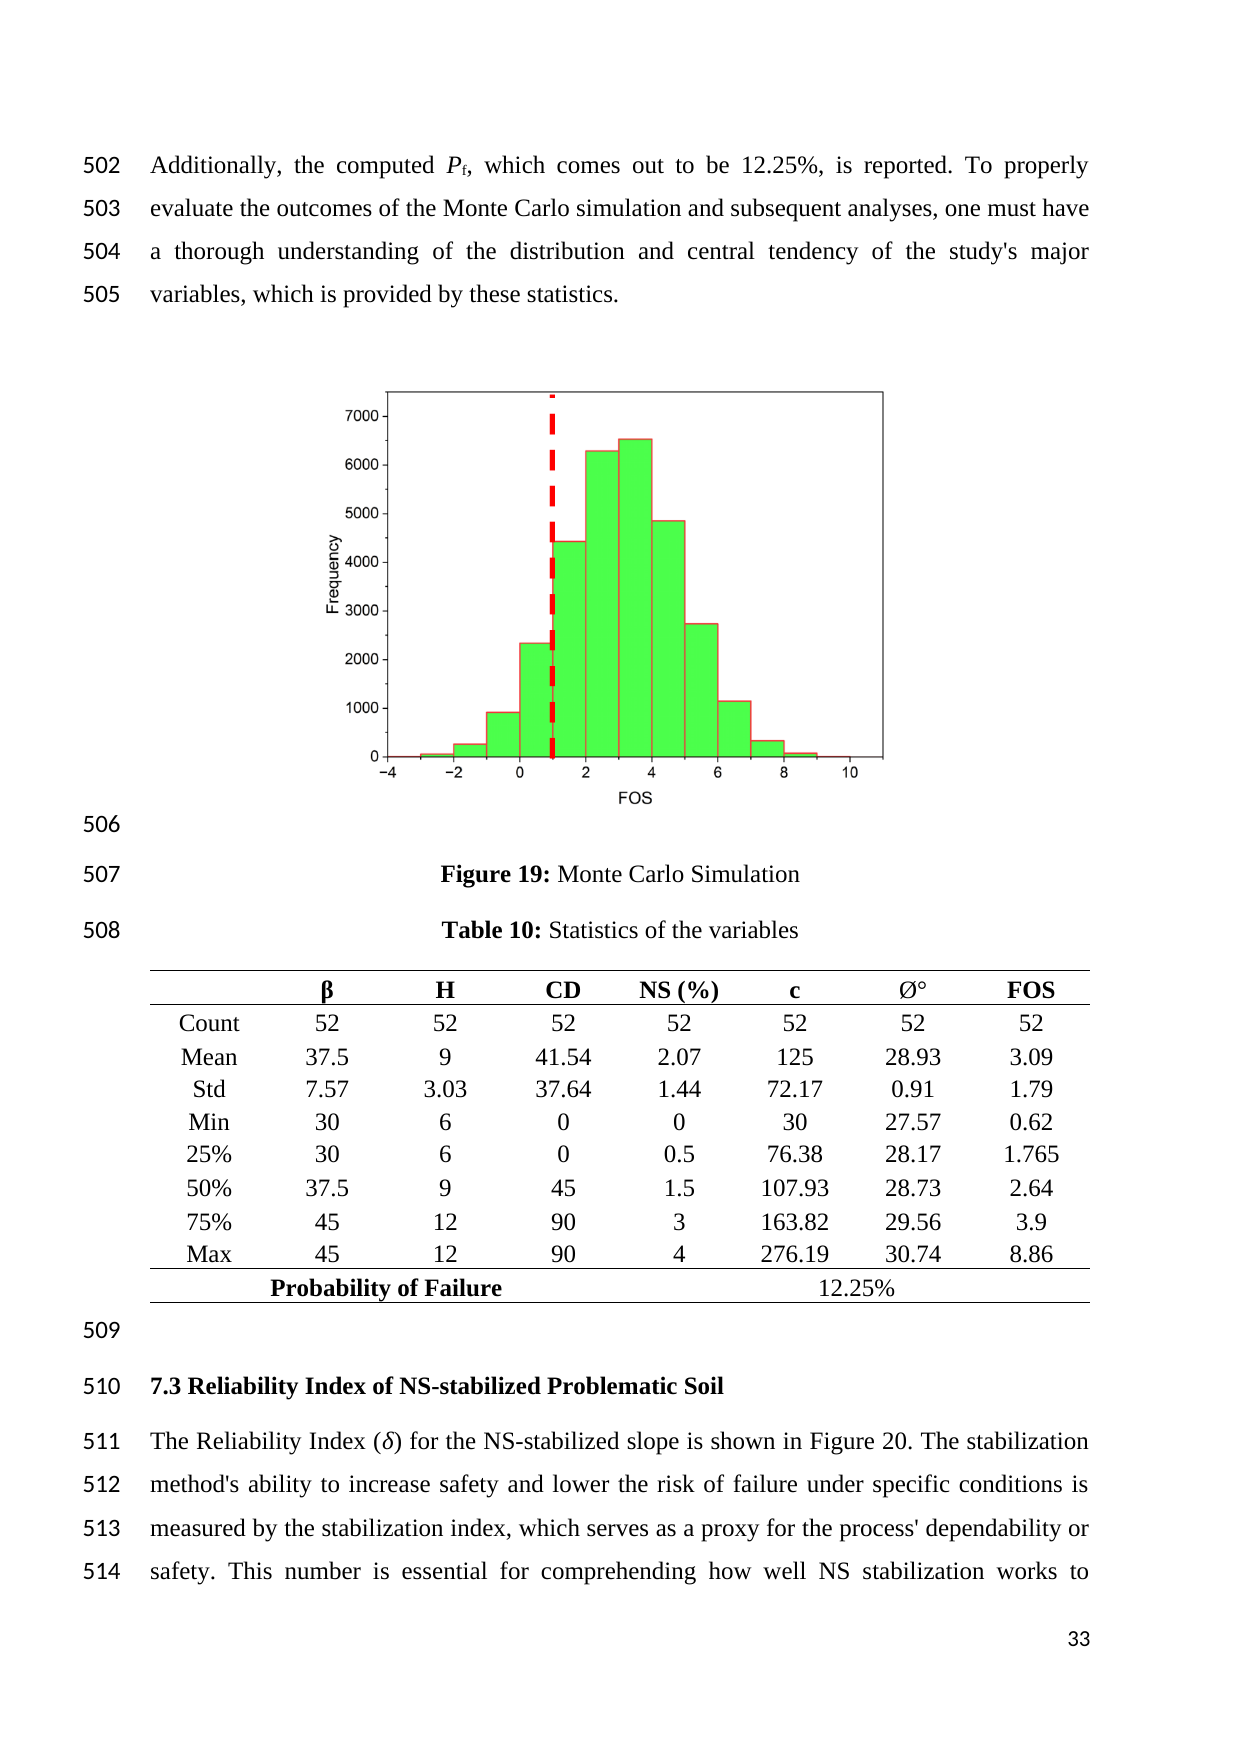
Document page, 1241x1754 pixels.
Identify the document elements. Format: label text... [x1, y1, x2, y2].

table_header c [736, 971, 854, 1004]
table_cell 37.64 [504, 1070, 622, 1103]
table_cell 52 [736, 1005, 854, 1037]
table_cell 0.62 [972, 1103, 1090, 1135]
picture [292, 335, 949, 833]
table_cell 6 [386, 1103, 504, 1135]
table_cell 52 [386, 1005, 504, 1037]
table_header Ø° [854, 971, 972, 1004]
table_header FOS [972, 971, 1090, 1004]
table_cell 1.79 [972, 1070, 1090, 1103]
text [150, 150, 1090, 308]
table_cell 276.19 [736, 1235, 854, 1268]
table_cell 75% [150, 1202, 268, 1235]
table_cell 76.38 [736, 1135, 854, 1168]
table_cell 30 [268, 1103, 386, 1135]
table_cell 27.57 [854, 1103, 972, 1135]
table_cell 1.5 [623, 1168, 736, 1202]
table_cell 9 [386, 1168, 504, 1202]
table_cell Mean [150, 1037, 268, 1070]
table_cell 41.54 [504, 1037, 622, 1070]
table_cell 7.57 [268, 1070, 386, 1103]
table_cell 25% [150, 1135, 268, 1168]
table_header β [268, 971, 386, 1004]
table_cell 3 [623, 1202, 736, 1235]
text Figure 19: Monte Carlo Simulation [150, 859, 1090, 888]
table_cell Std [150, 1070, 268, 1103]
table_cell 12 [386, 1202, 504, 1235]
table_cell 3.9 [972, 1202, 1090, 1235]
table_cell 52 [972, 1005, 1090, 1037]
table_cell 12.25% [623, 1269, 1090, 1302]
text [150, 1426, 1090, 1584]
table_cell 0 [504, 1103, 622, 1135]
table_cell 37.5 [268, 1168, 386, 1202]
table_cell 163.82 [736, 1202, 854, 1235]
table_cell 9 [386, 1037, 504, 1070]
table_cell 90 [504, 1235, 622, 1268]
table_cell 125 [736, 1037, 854, 1070]
table_cell 45 [268, 1235, 386, 1268]
table_cell 30 [268, 1135, 386, 1168]
table_header CD [504, 971, 622, 1004]
table_cell 3.09 [972, 1037, 1090, 1070]
table_cell 72.17 [736, 1070, 854, 1103]
table_cell 30.74 [854, 1235, 972, 1268]
table_header H [386, 971, 504, 1004]
table_cell 28.93 [854, 1037, 972, 1070]
table_cell 37.5 [268, 1037, 386, 1070]
table_cell Min [150, 1103, 268, 1135]
table_cell 1.765 [972, 1135, 1090, 1168]
table_cell 29.56 [854, 1202, 972, 1235]
table_cell 52 [623, 1005, 736, 1037]
table_cell 6 [386, 1135, 504, 1168]
table_cell 0 [504, 1135, 622, 1168]
table_cell 8.86 [972, 1235, 1090, 1268]
table_cell 0.5 [623, 1135, 736, 1168]
table_cell 90 [504, 1202, 622, 1235]
table_cell Count [150, 1005, 268, 1037]
table_cell 52 [268, 1005, 386, 1037]
table_cell 50% [150, 1168, 268, 1202]
text 7.3 Reliability Index of NS-stabilized Problematic Soil [150, 1371, 1090, 1399]
table_header NS (%) [623, 971, 736, 1004]
text Table 10: Statistics of the variables [150, 915, 1090, 943]
table_cell 2.07 [623, 1037, 736, 1070]
table_cell Probability of Failure [150, 1269, 622, 1302]
table_cell Max [150, 1235, 268, 1268]
table_cell 1.44 [623, 1070, 736, 1103]
table_cell 30 [736, 1103, 854, 1135]
table_cell 0.91 [854, 1070, 972, 1103]
table_cell 0 [623, 1103, 736, 1135]
table_cell 4 [623, 1235, 736, 1268]
table_cell 2.64 [972, 1168, 1090, 1202]
table_cell 52 [854, 1005, 972, 1037]
table_cell 28.17 [854, 1135, 972, 1168]
table_cell 107.93 [736, 1168, 854, 1202]
table_cell 12 [386, 1235, 504, 1268]
table_cell 45 [268, 1202, 386, 1235]
table_cell 28.73 [854, 1168, 972, 1202]
table_cell 3.03 [386, 1070, 504, 1103]
table_cell 52 [504, 1005, 622, 1037]
table_header [150, 971, 268, 1004]
table_cell 45 [504, 1168, 622, 1202]
